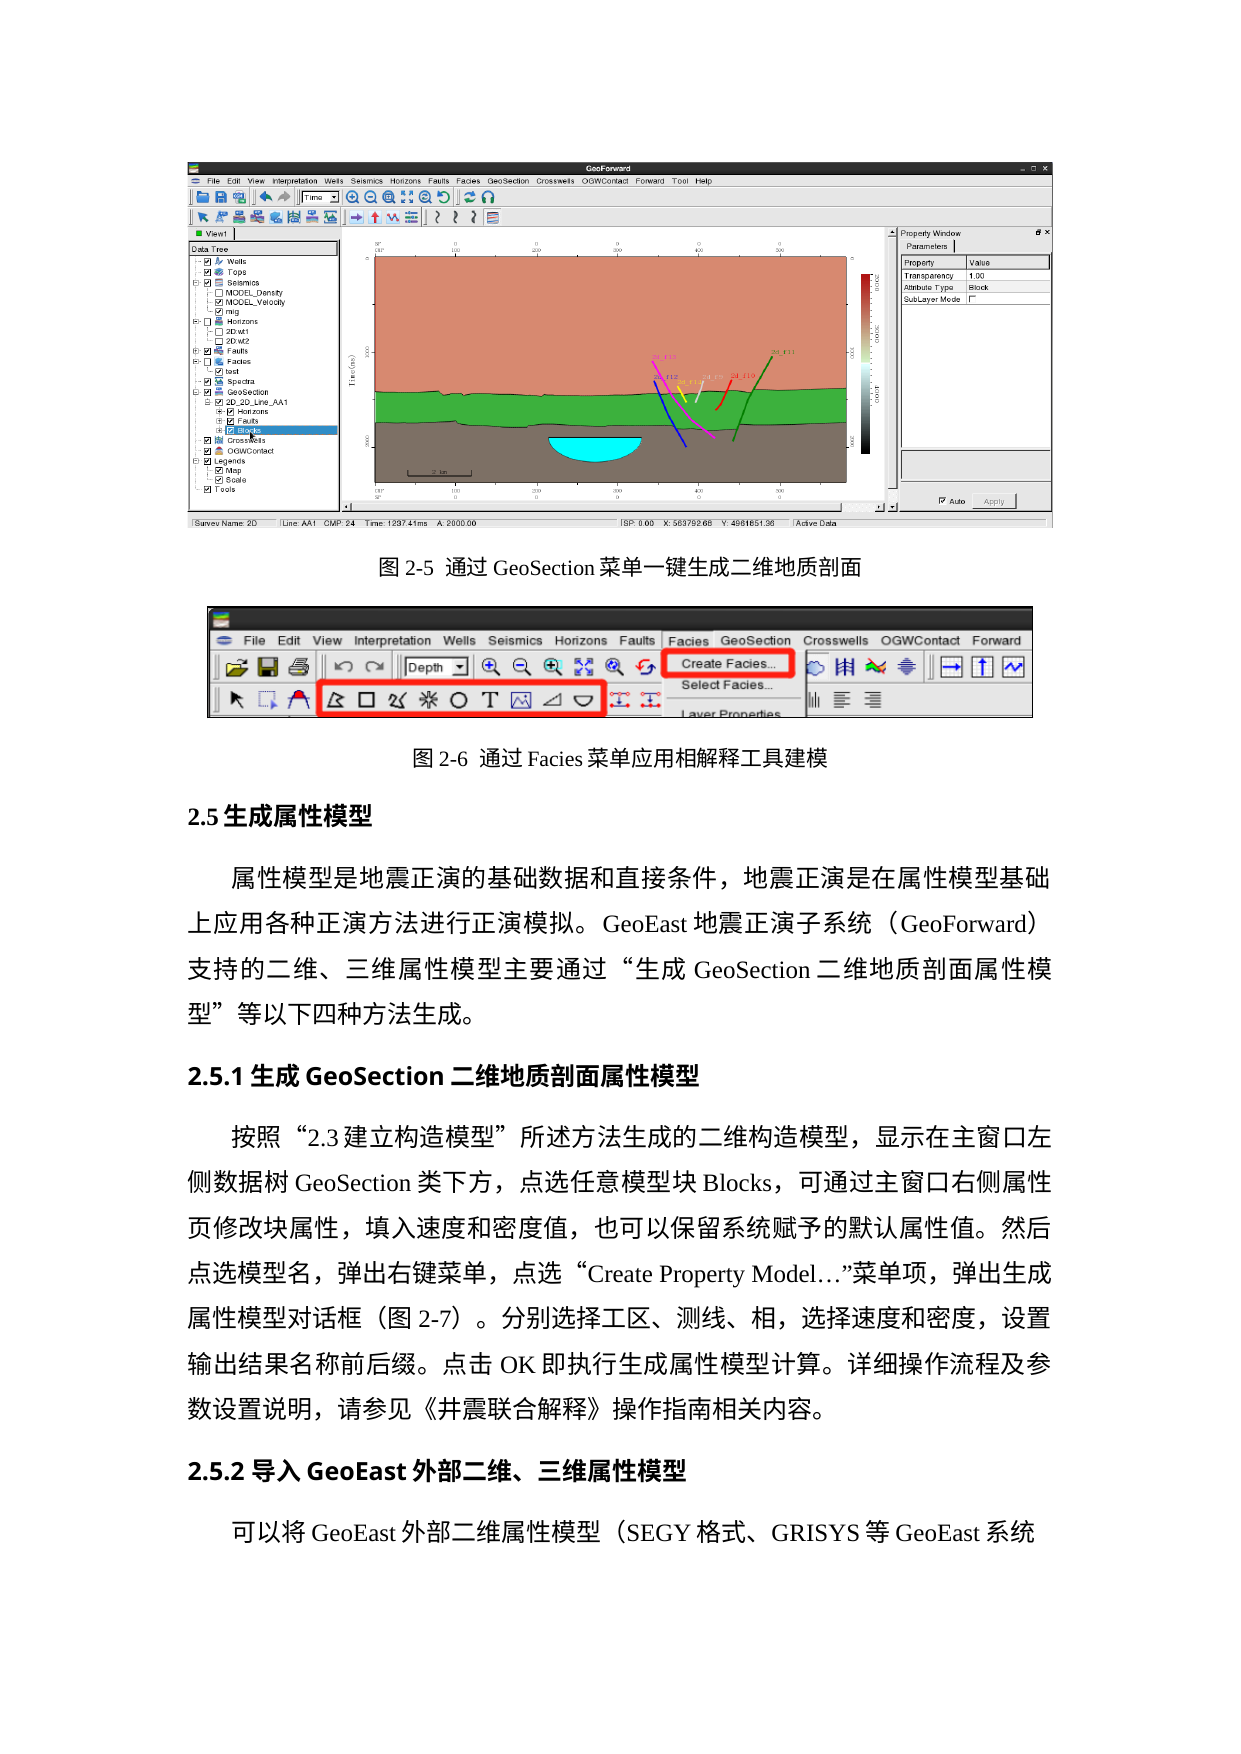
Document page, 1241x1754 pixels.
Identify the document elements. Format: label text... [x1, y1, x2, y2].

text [187, 1512, 1053, 1549]
picture [187, 162, 1053, 528]
text 图2-6 通过Facies菜单应用相解释工具建模 [187, 741, 1053, 773]
picture [208, 608, 1032, 717]
subtitle 2.5生成属性模型 [187, 797, 1053, 833]
subtitle 2.5.1生成GeoSection二维地质剖面属性模型 [187, 1056, 1053, 1092]
text 属性模型是地震正演的基础数据和直接条件，地震正演是在属性模型基础上应用各种正演方法进行正演模拟。GeoEast地震正演子系统（GeoForward）支持的二维、三维属性模型主要通过“生成GeoSection二维地质剖面属性模型”等以下四种方法生成。 [187, 858, 1053, 1031]
subtitle 2.5.2 导入GeoEast外部二维、三维属性模型 [187, 1451, 1053, 1487]
text 按照“2.3建立构造模型”所述方法生成的二维构造模型，显示在主窗口左侧数据树GeoSection类下方，点选任意模型块Blocks，可通过主窗口右侧属性页修改块属性，填入速度和密度值，也可以保留系统赋予的默认属性值。然后点选模型名，弹出右键菜单，点选“Create Property Model…”菜单项，弹出生成属性模型对话框（图2-7）。分别选择工区、测线、相，选择速度和密度，设置输出结果名称前后缀。点击OK即执行生成属性模型计算。详细操作流程及参数设置说明，请参见《井震联合解释》操作指南相关内容。 [187, 1117, 1053, 1426]
text 图2-5 通过GeoSection菜单一键生成二维地质剖面 [187, 550, 1053, 582]
